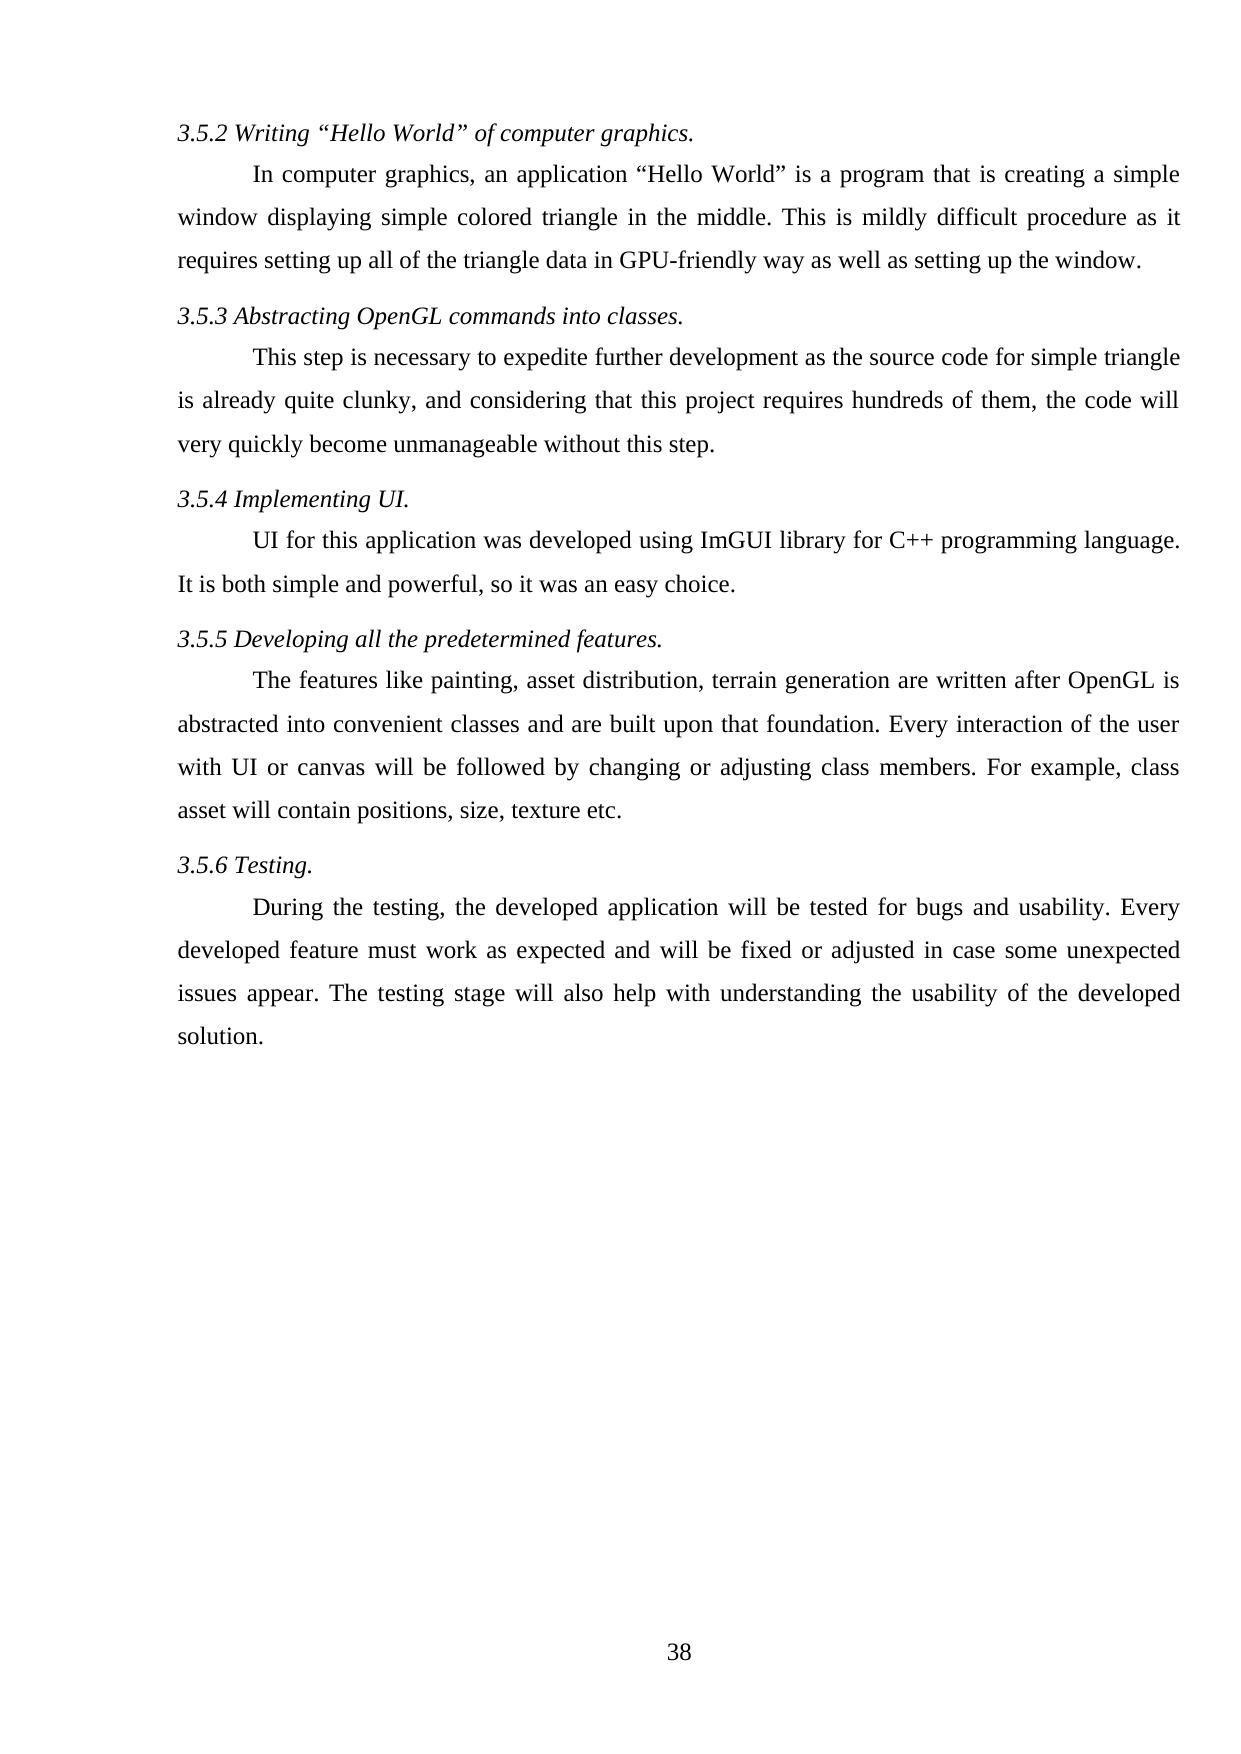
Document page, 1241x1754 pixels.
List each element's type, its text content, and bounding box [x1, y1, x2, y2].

text 3.5.3 Abstracting OpenGL commands into classes. [177, 301, 1181, 330]
text 3.5.2 Writing “Hello World” of computer graphics. [177, 118, 1181, 147]
text The features like painting, asset distribution, terrain generation are written after OpenGL is abstracted into convenient classes and are built upon that foundation. Every interaction of the user with UI or canvas will be followed by changing or adjusting class members. For example, class asset will contain positions, size, texture etc. [177, 666, 1181, 824]
text 3.5.4 Implementing UI. [177, 484, 1181, 513]
text In computer graphics, an application “Hello World” is a program that is creating a simple window displaying simple colored triangle in the middle. This is mildly difficult procedure as it requires setting up all of the triangle data in GPU-friendly way as well as setting up the window. [177, 159, 1181, 274]
text UI for this application was developed using ImGUI library for C++ programming language. It is both simple and powerful, so it was an easy choice. [177, 526, 1181, 597]
text 3.5.5 Developing all the predetermined features. [177, 624, 1181, 653]
text This step is necessary to expedite further development as the source code for simple triangle is already quite clunky, and considering that this project requires hundreds of them, the code will very quickly become unmanageable without this step. [177, 342, 1181, 457]
text 3.5.6 Testing. [177, 851, 1181, 879]
text During the testing, the developed application will be tested for bugs and usability. Every developed feature must work as expected and will be fixed or adjusted in case some unexpected issues appear. The testing stage will also help with understanding the usability of the developed solution. [177, 892, 1181, 1050]
